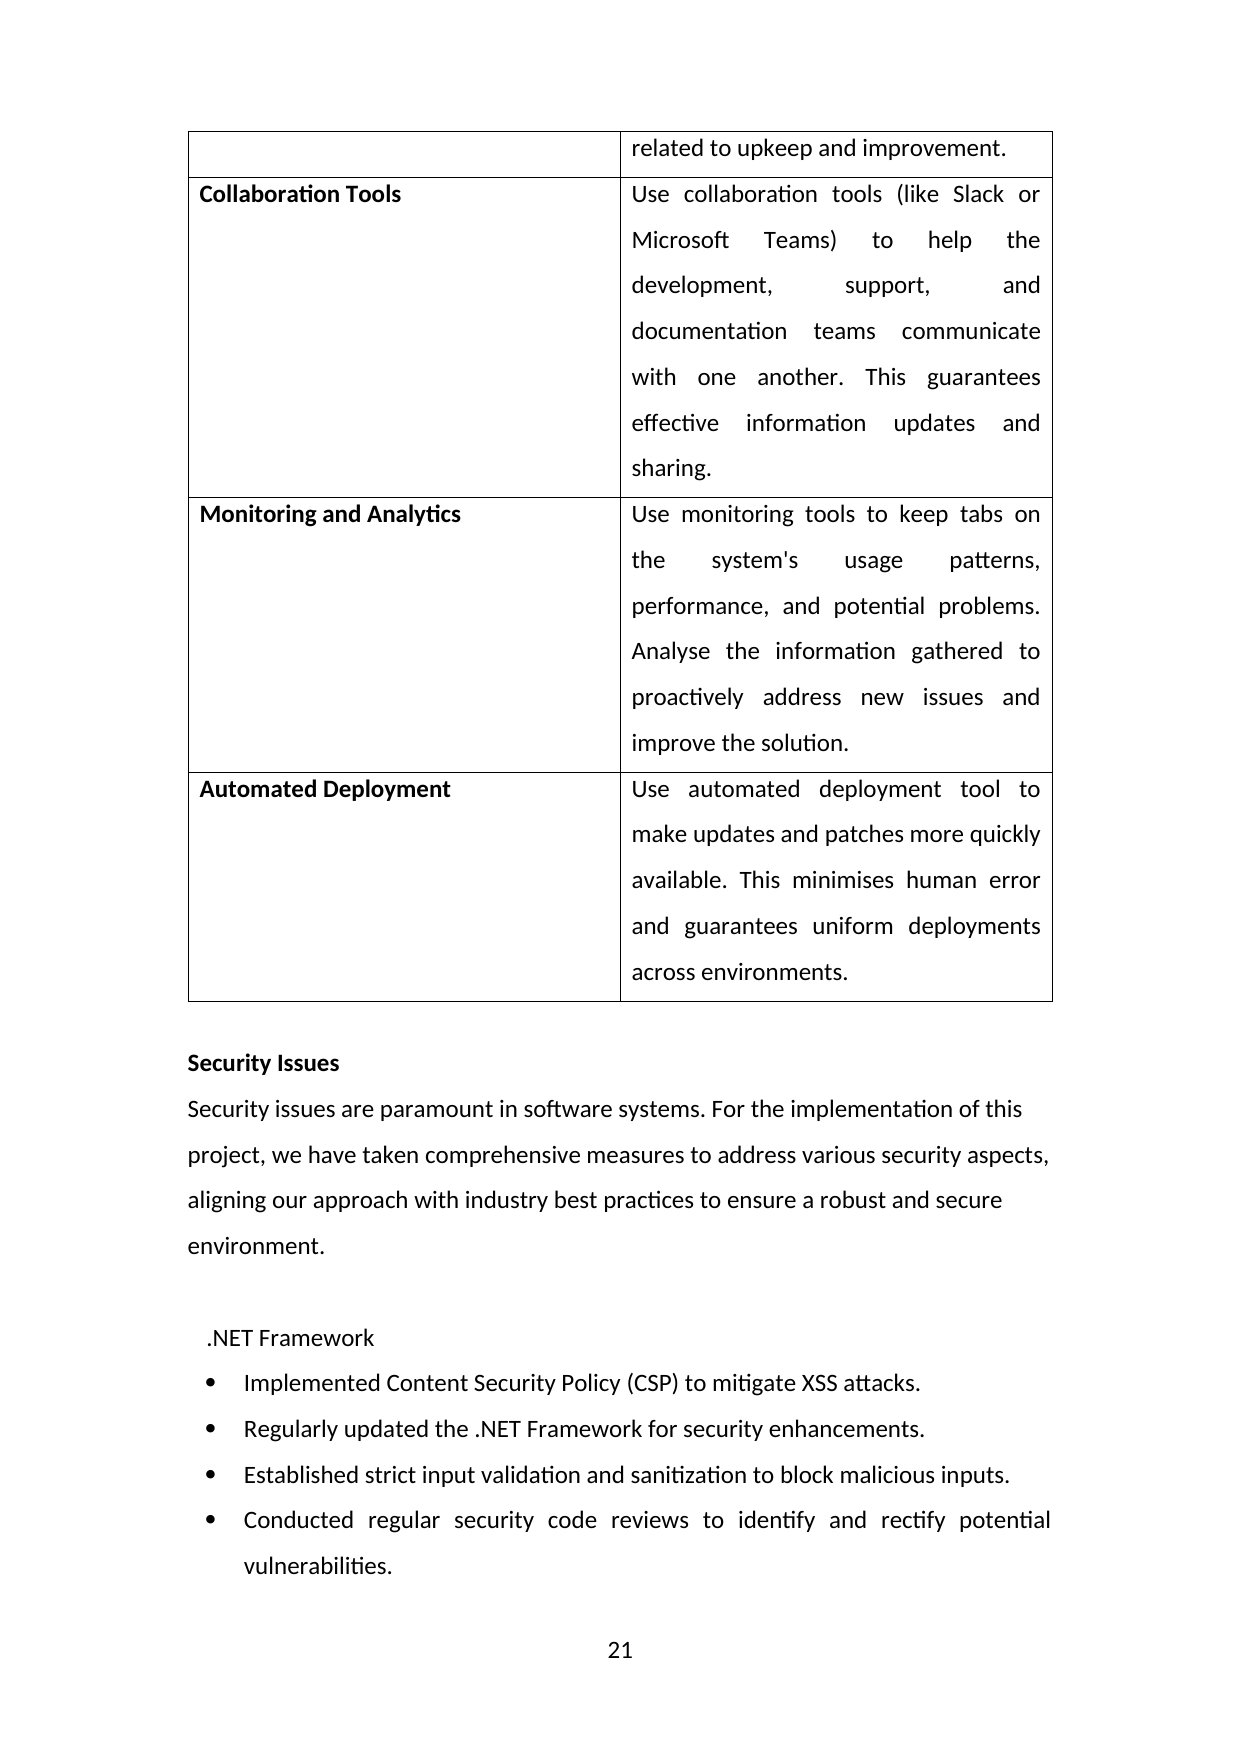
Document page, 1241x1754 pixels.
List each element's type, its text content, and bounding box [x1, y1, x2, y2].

list Conducted regular security code reviews to identify and rectify potential vulnerabilities. [206, 1504, 1053, 1581]
table_cell Collaboration Tools [189, 178, 620, 497]
table_cell Use collaboration tools (like Slack or Microsoft Teams) to help the development, support, and documentation teams communicate with one another. This guarantees effective information updates and sharing. [621, 178, 1052, 497]
table_cell Use monitoring tools to keep tabs on the system's usage patterns, performance, and potential problems. Analyse the information gathered to proactively address new issues and improve the solution. [621, 498, 1052, 772]
list Implemented Content Security Policy (CSP) to mitigate XSS attacks. [206, 1367, 1053, 1398]
table_cell Use automated deployment tool to make updates and patches more quickly available. This minimises human error and guarantees uniform deployments across environments. [621, 773, 1052, 1001]
table_cell Automated Deployment [189, 773, 620, 1001]
text .NET Framework [206, 1322, 1053, 1352]
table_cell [621, 132, 1052, 177]
list Established strict input validation and sanitization to block malicious inputs. [206, 1459, 1053, 1489]
table_cell Monitoring and Analytics [189, 498, 620, 772]
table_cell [189, 132, 620, 177]
list Regularly updated the .NET Framework for security enhancements. [206, 1413, 1053, 1444]
text Security Issues Security issues are paramount in software systems. For the implementation of this project, we have taken comprehensive measures to address various security aspects, aligning our approach with industry best practices to ensure a robust and secure environment. [187, 1047, 1053, 1261]
